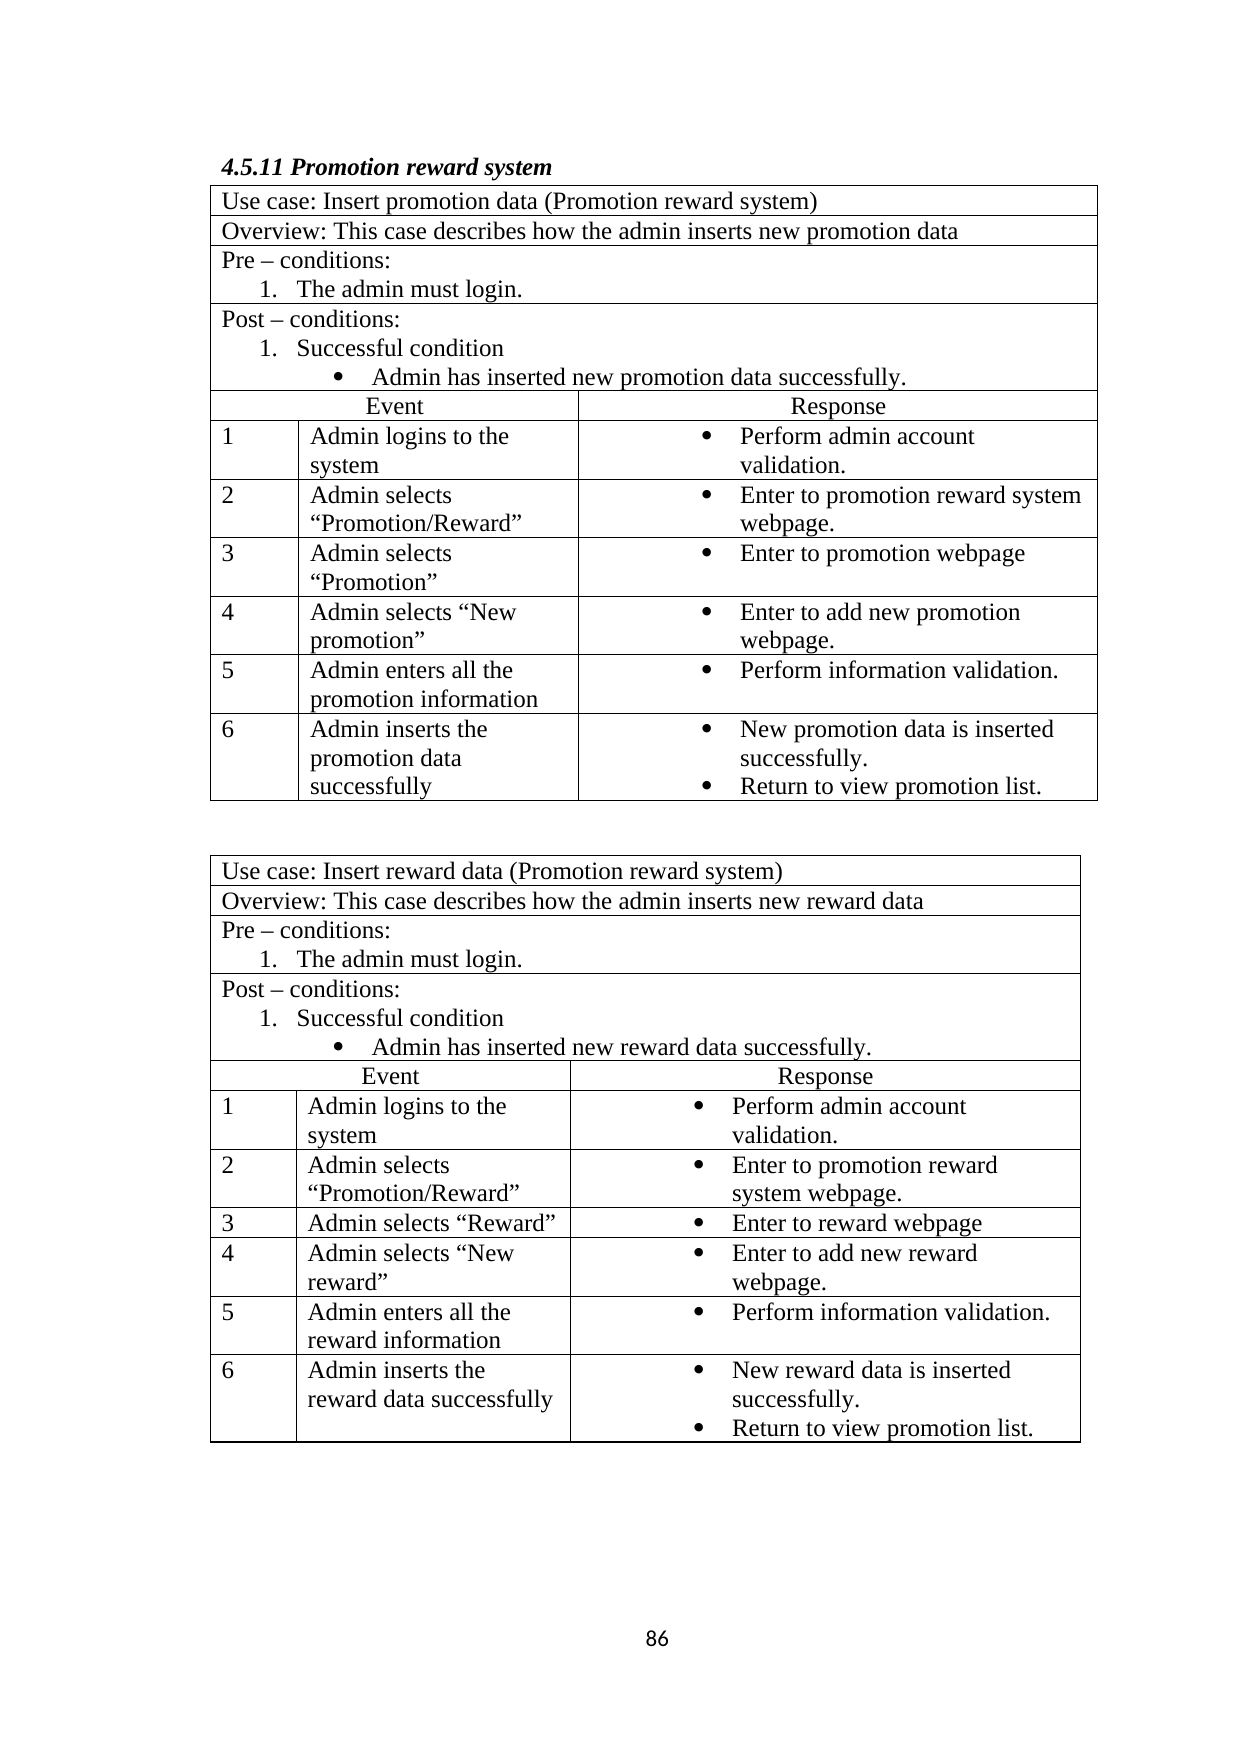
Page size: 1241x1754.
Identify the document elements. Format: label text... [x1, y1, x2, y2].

table_cell Event [211, 391, 578, 420]
table_cell Perform information validation. [571, 1297, 1080, 1354]
table_header Use case: Insert reward data (Promotion reward system) [211, 856, 1080, 885]
table_cell New reward data is inserted successfully. Return to view promotion list. [571, 1355, 1080, 1441]
table_cell Enter to reward webpage [571, 1208, 1080, 1237]
table_cell 4 [211, 1238, 296, 1296]
table_cell 4 [211, 597, 298, 654]
table_cell Perform admin account validation. [579, 421, 1097, 479]
table_cell Admin logins to the system [297, 1091, 570, 1149]
table_cell Post – conditions: Successful condition Admin has inserted new promotion data successfully. [211, 304, 1097, 390]
table_cell 2 [211, 1150, 296, 1207]
table_cell 1 [211, 421, 298, 479]
table_cell 6 [211, 1355, 296, 1441]
table_cell Admin logins to the system [299, 421, 578, 479]
table_cell 3 [211, 538, 298, 596]
table_cell Response [571, 1061, 1080, 1090]
table_cell Admin inserts the promotion data successfully [299, 714, 578, 800]
table_cell Admin selects “Promotion” [299, 538, 578, 596]
table_cell 3 [211, 1208, 296, 1237]
table_cell Admin selects “New reward” [297, 1238, 570, 1296]
table_cell New promotion data is inserted successfully. Return to view promotion list. [579, 714, 1097, 800]
table_cell Perform information validation. [579, 655, 1097, 713]
table_cell Admin enters all the promotion information [299, 655, 578, 713]
table_cell Enter to promotion reward system webpage. [579, 480, 1097, 537]
table_cell Post – conditions: Successful condition Admin has inserted new reward data successfully. [211, 974, 1080, 1060]
table_cell Enter to promotion webpage [579, 538, 1097, 596]
table_cell Response [579, 391, 1097, 420]
table_cell 5 [211, 655, 298, 713]
table_cell Enter to add new promotion webpage. [579, 597, 1097, 654]
table_cell Admin selects “Reward” [297, 1208, 570, 1237]
table_cell 1 [211, 1091, 296, 1149]
table_cell 2 [211, 480, 298, 537]
table_cell Pre – conditions: The admin must login. [211, 916, 1080, 973]
table_cell Admin selects “Promotion/Reward” [299, 480, 578, 537]
table_cell Enter to promotion reward system webpage. [571, 1150, 1080, 1207]
table_cell 5 [211, 1297, 296, 1354]
table_header Use case: Insert promotion data (Promotion reward system) [211, 186, 1097, 215]
subtitle 4.5.11 Promotion reward system [221, 152, 1092, 181]
table_cell Admin selects “Promotion/Reward” [297, 1150, 570, 1207]
table_cell Overview: This case describes how the admin inserts new reward data [211, 886, 1080, 914]
table_cell Perform admin account validation. [571, 1091, 1080, 1149]
table_cell 6 [211, 714, 298, 800]
table_cell Pre – conditions: The admin must login. [211, 246, 1097, 303]
table_cell Admin inserts the reward data successfully [297, 1355, 570, 1441]
table_cell Admin enters all the reward information [297, 1297, 570, 1354]
table_cell Enter to add new reward webpage. [571, 1238, 1080, 1296]
table_cell Admin selects “New promotion” [299, 597, 578, 654]
table_cell Event [211, 1061, 570, 1090]
table_cell Overview: This case describes how the admin inserts new promotion data [211, 216, 1097, 244]
